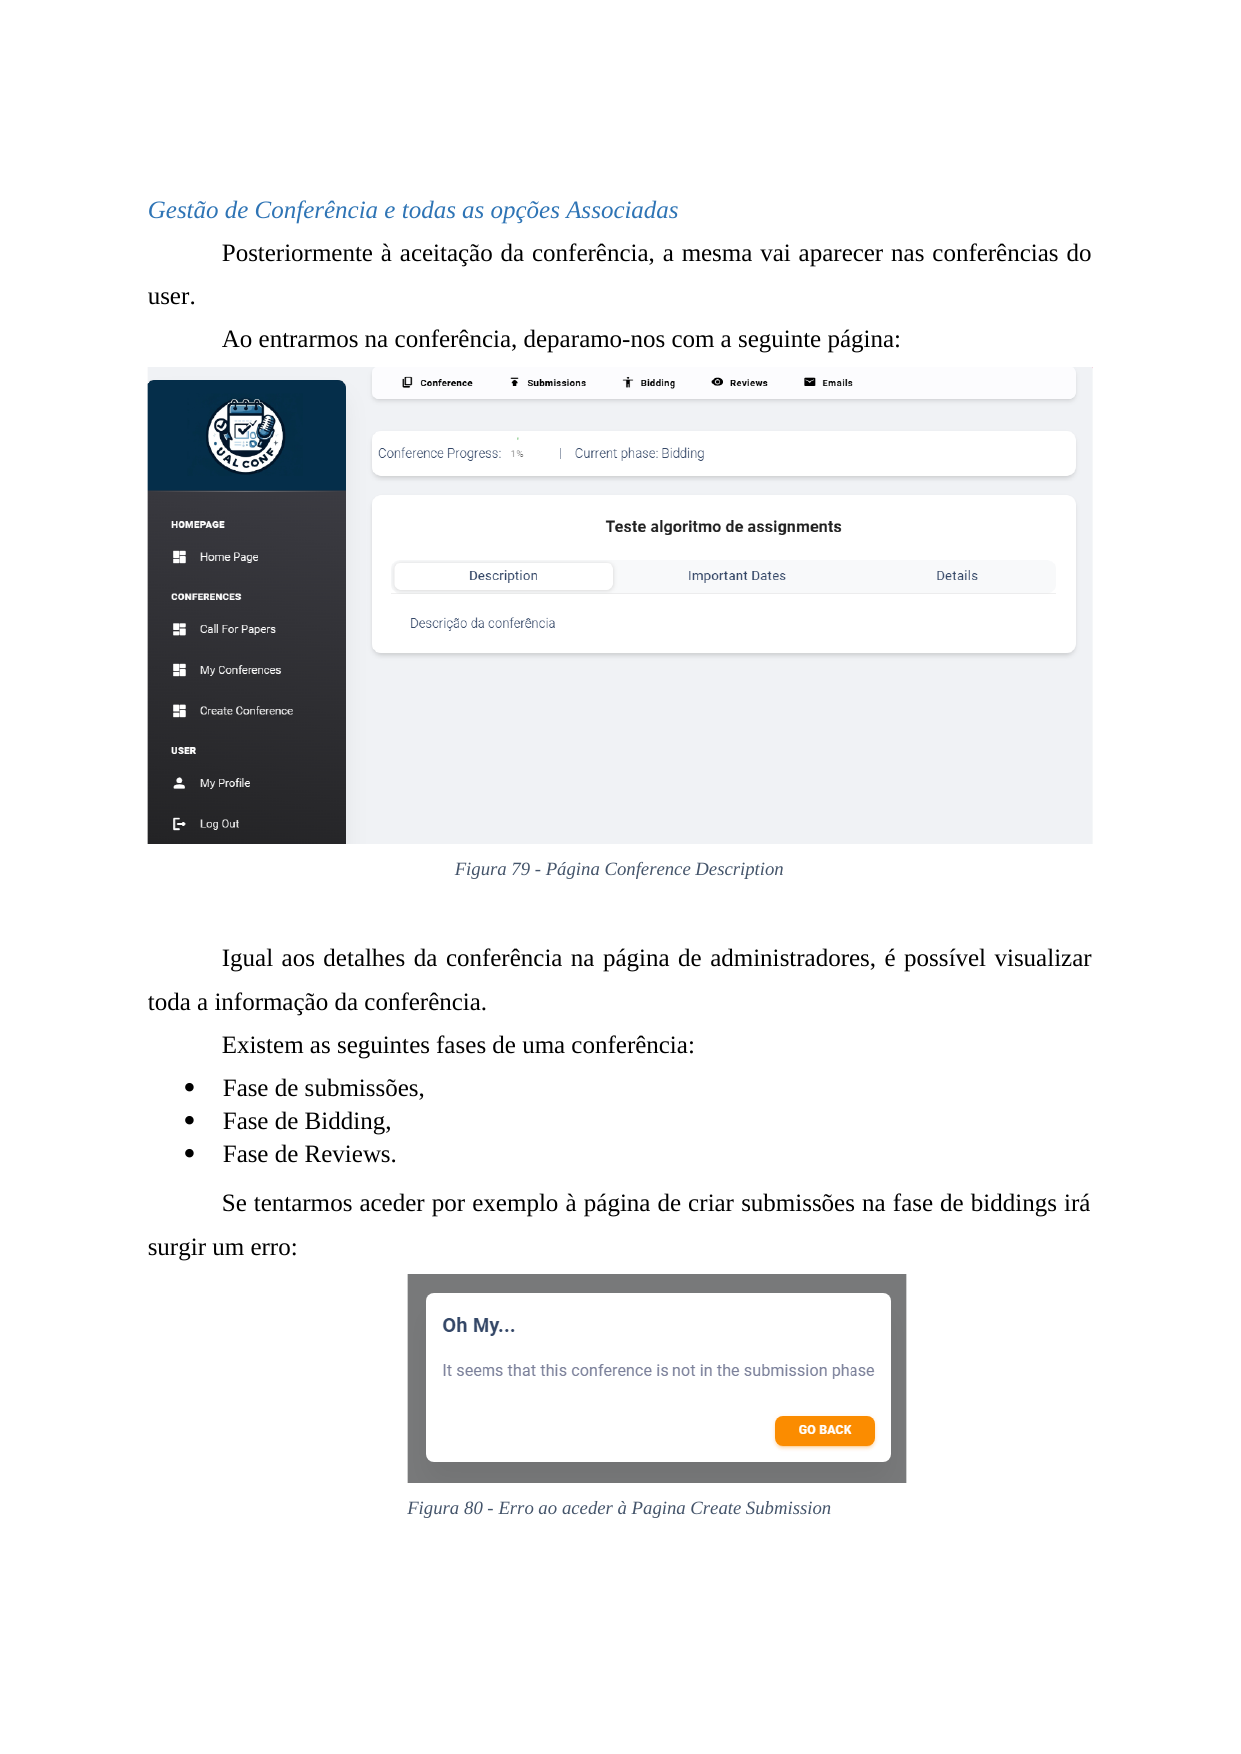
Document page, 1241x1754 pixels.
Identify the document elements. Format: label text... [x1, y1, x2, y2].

text Igual aos detalhes da conferência na página de administradores, é possível visualizar toda a informação da conferência. [148, 943, 1092, 1015]
text Se tentarmos aceder por exemplo à página de criar submissões na fase de biddings irá surgir um erro: [148, 1188, 1092, 1260]
picture [147, 367, 1093, 844]
text Ao entrarmos na conferência, deparamo-nos com a seguinte página: [148, 324, 1092, 353]
text Figura 79 - Página Conference Description [148, 858, 1092, 879]
list Fase de Reviews. [185, 1139, 1092, 1168]
list Fase de Bidding, [185, 1106, 1092, 1134]
text Existem as seguintes fases de uma conferência: [148, 1030, 1092, 1058]
text Figura 80 - Erro ao aceder à Pagina Create Submission [148, 1497, 1092, 1518]
list Fase de submissões, [185, 1073, 1092, 1102]
text Posteriormente à aceitação da conferência, a mesma vai aparecer nas conferências do user. [148, 238, 1092, 310]
picture [407, 1274, 907, 1483]
subtitle Gestão de Conferência e todas as opções Associadas [148, 195, 1092, 224]
